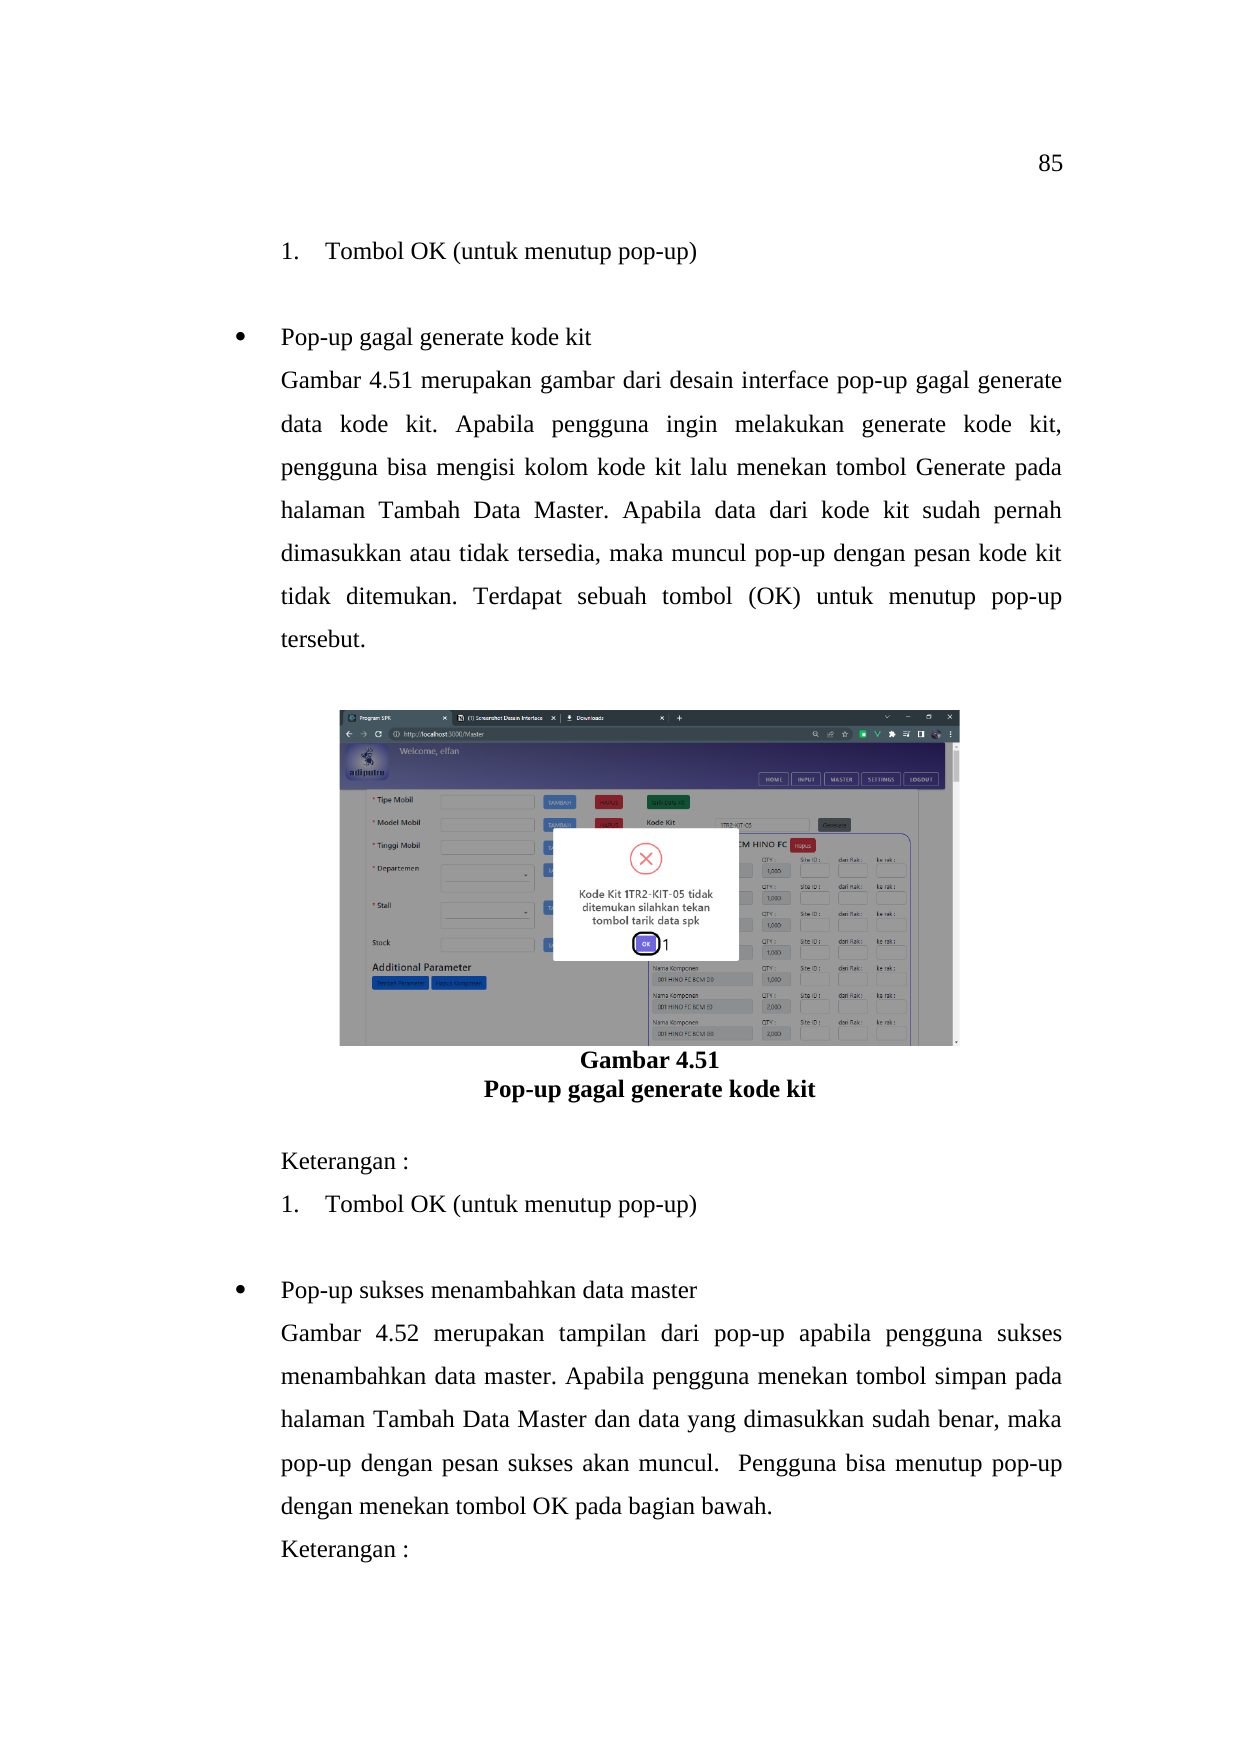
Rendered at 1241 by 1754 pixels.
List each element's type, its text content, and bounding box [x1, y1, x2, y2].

text Keterangan : [281, 1146, 1063, 1174]
text Keterangan : [281, 1534, 1063, 1563]
text Gambar 4.51 merupakan gambar dari desain interface pop-up gagal generate data kode kit. Apabila pengguna ingin melakukan generate kode kit, pengguna bisa mengisi kolom kode kit lalu menekan tombol Generate pada halaman Tambah Data Master. Apabila data dari kode kit sudah pernah dimasukkan atau tidak tersedia, maka muncul pop-up dengan pesan kode kit tidak ditemukan. Terdapat sebuah tombol (OK) untuk menutup pop-up tersebut. [281, 366, 1063, 653]
picture [339, 710, 960, 1046]
list Tombol OK (untuk menutup pop-up) [281, 236, 1063, 265]
list Pop-up gagal generate kode kit [236, 322, 1063, 351]
text Gambar 4.52 merupakan tampilan dari pop-up apabila pengguna sukses menambahkan data master. Apabila pengguna menekan tombol simpan pada halaman Tambah Data Master dan data yang dimasukkan sudah benar, maka pop-up dengan pesan sukses akan muncul. Pengguna bisa menutup pop-up dengan menekan tombol OK pada bagian bawah. [281, 1318, 1063, 1519]
list Tombol OK (untuk menutup pop-up) [281, 1189, 1063, 1218]
list Pop-up sukses menambahkan data master [236, 1275, 1063, 1304]
text Gambar 4.51 Pop-up gagal generate kode kit [236, 1045, 1063, 1103]
